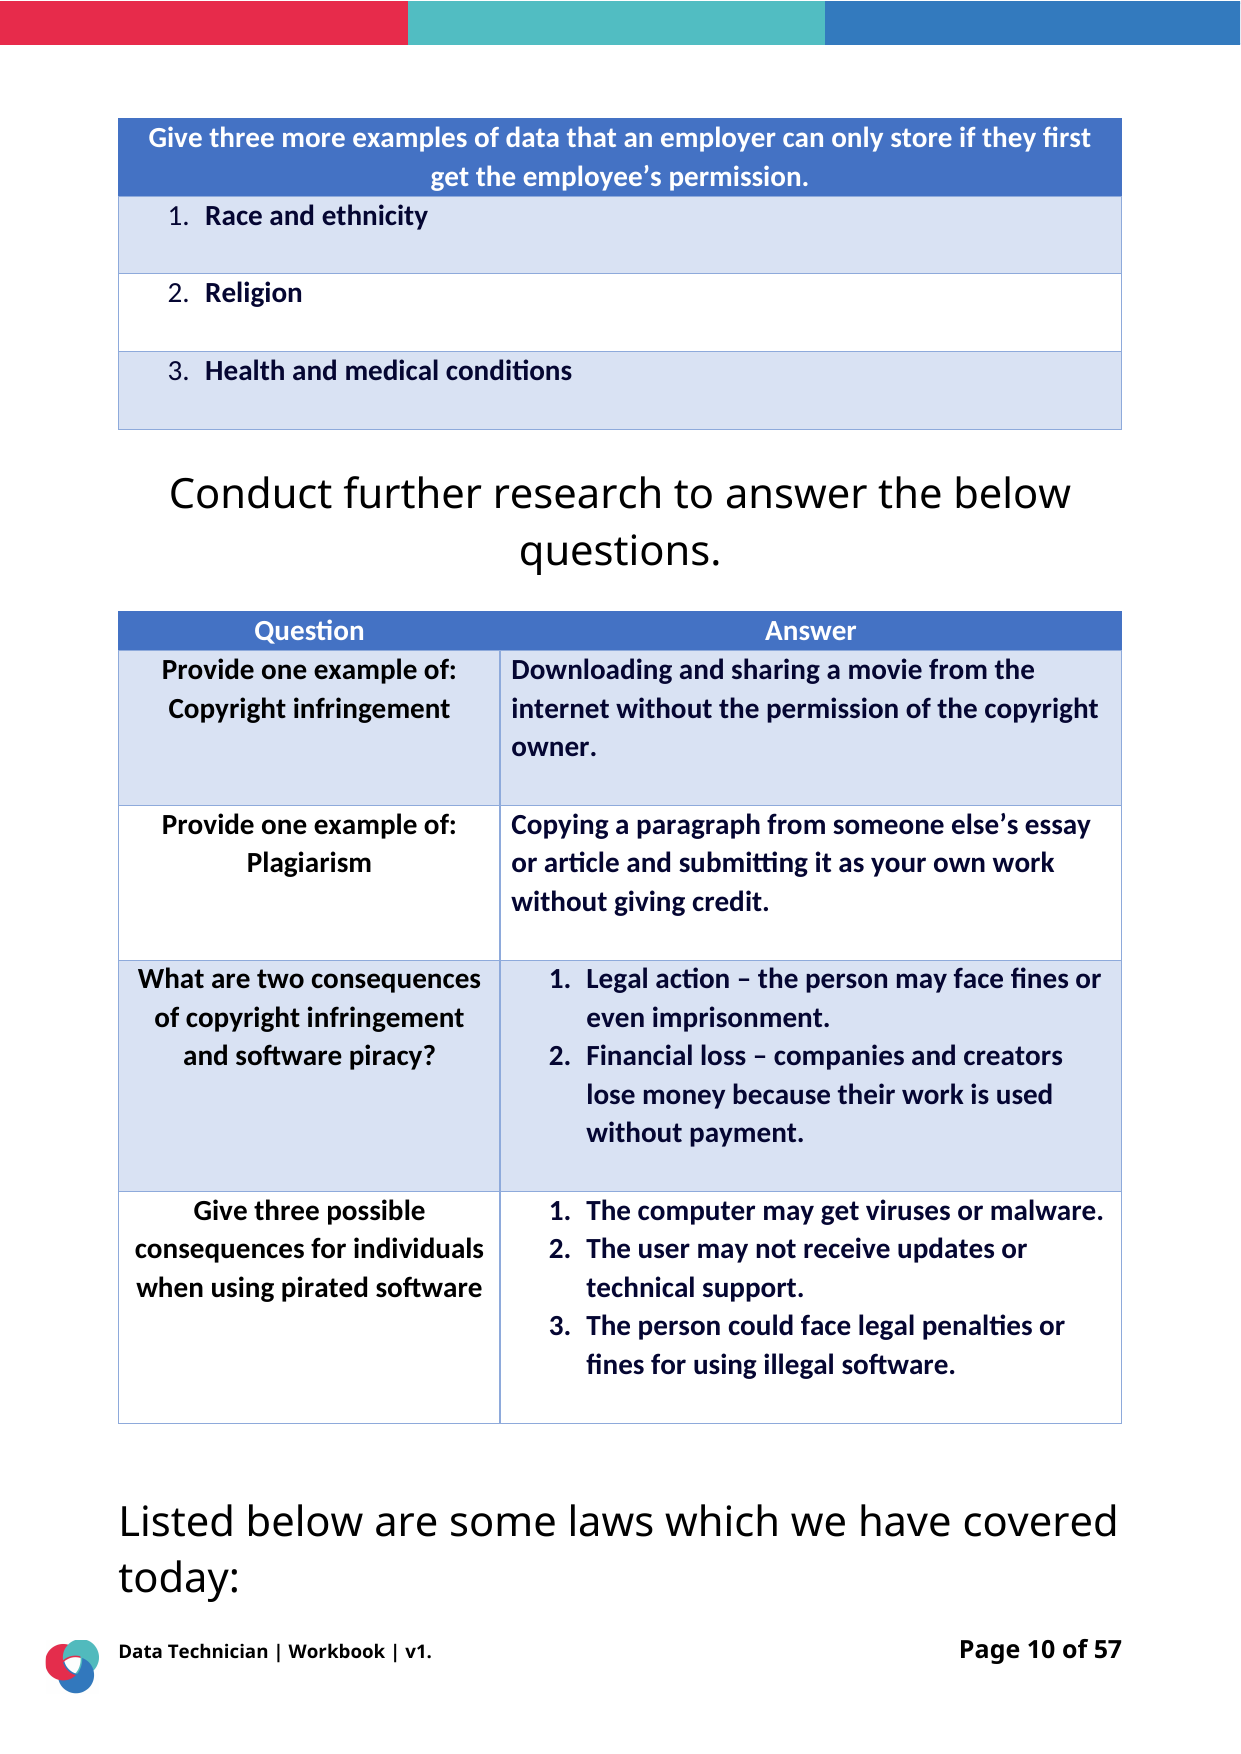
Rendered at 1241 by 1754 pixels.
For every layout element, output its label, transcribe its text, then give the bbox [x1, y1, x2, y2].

text Conduct further research to answer the below questions. [118, 464, 1122, 577]
table_cell Provide one example of: Copyright infringement [119, 651, 499, 805]
table_cell Copying a paragraph from someone else’s essay or article and submitting it as your own work without giving credit. [501, 806, 1121, 959]
table_cell Downloading and sharing a movie from the internet without the permission of the copyright owner. [501, 651, 1121, 805]
table_header Question [119, 613, 499, 650]
table_cell The computer may get viruses or malware. The user may not receive updates or technical support. The person could face legal penalties or fines for using illegal software. [501, 1192, 1121, 1422]
table_cell Provide one example of: Plagiarism [119, 806, 499, 959]
table_cell Race and ethnicity [119, 197, 1121, 273]
table_cell Give three possible consequences for individuals when using pirated software [119, 1192, 499, 1422]
table_header Answer [501, 613, 1121, 650]
table_cell What are two consequences of copyright infringement and software piracy? [119, 961, 499, 1191]
text Listed below are some laws which we have covered today: [118, 1492, 1122, 1605]
table_cell Legal action – the person may face fines or even imprisonment. Financial loss – companies and creators lose money because their work is used without payment. [501, 961, 1121, 1191]
table_header Give three more examples of data that an employer can only store if they first get the employee’s permission. [119, 119, 1121, 196]
table_cell Religion [119, 274, 1121, 351]
table_cell Health and medical conditions [119, 352, 1121, 429]
picture [45, 1640, 100, 1694]
